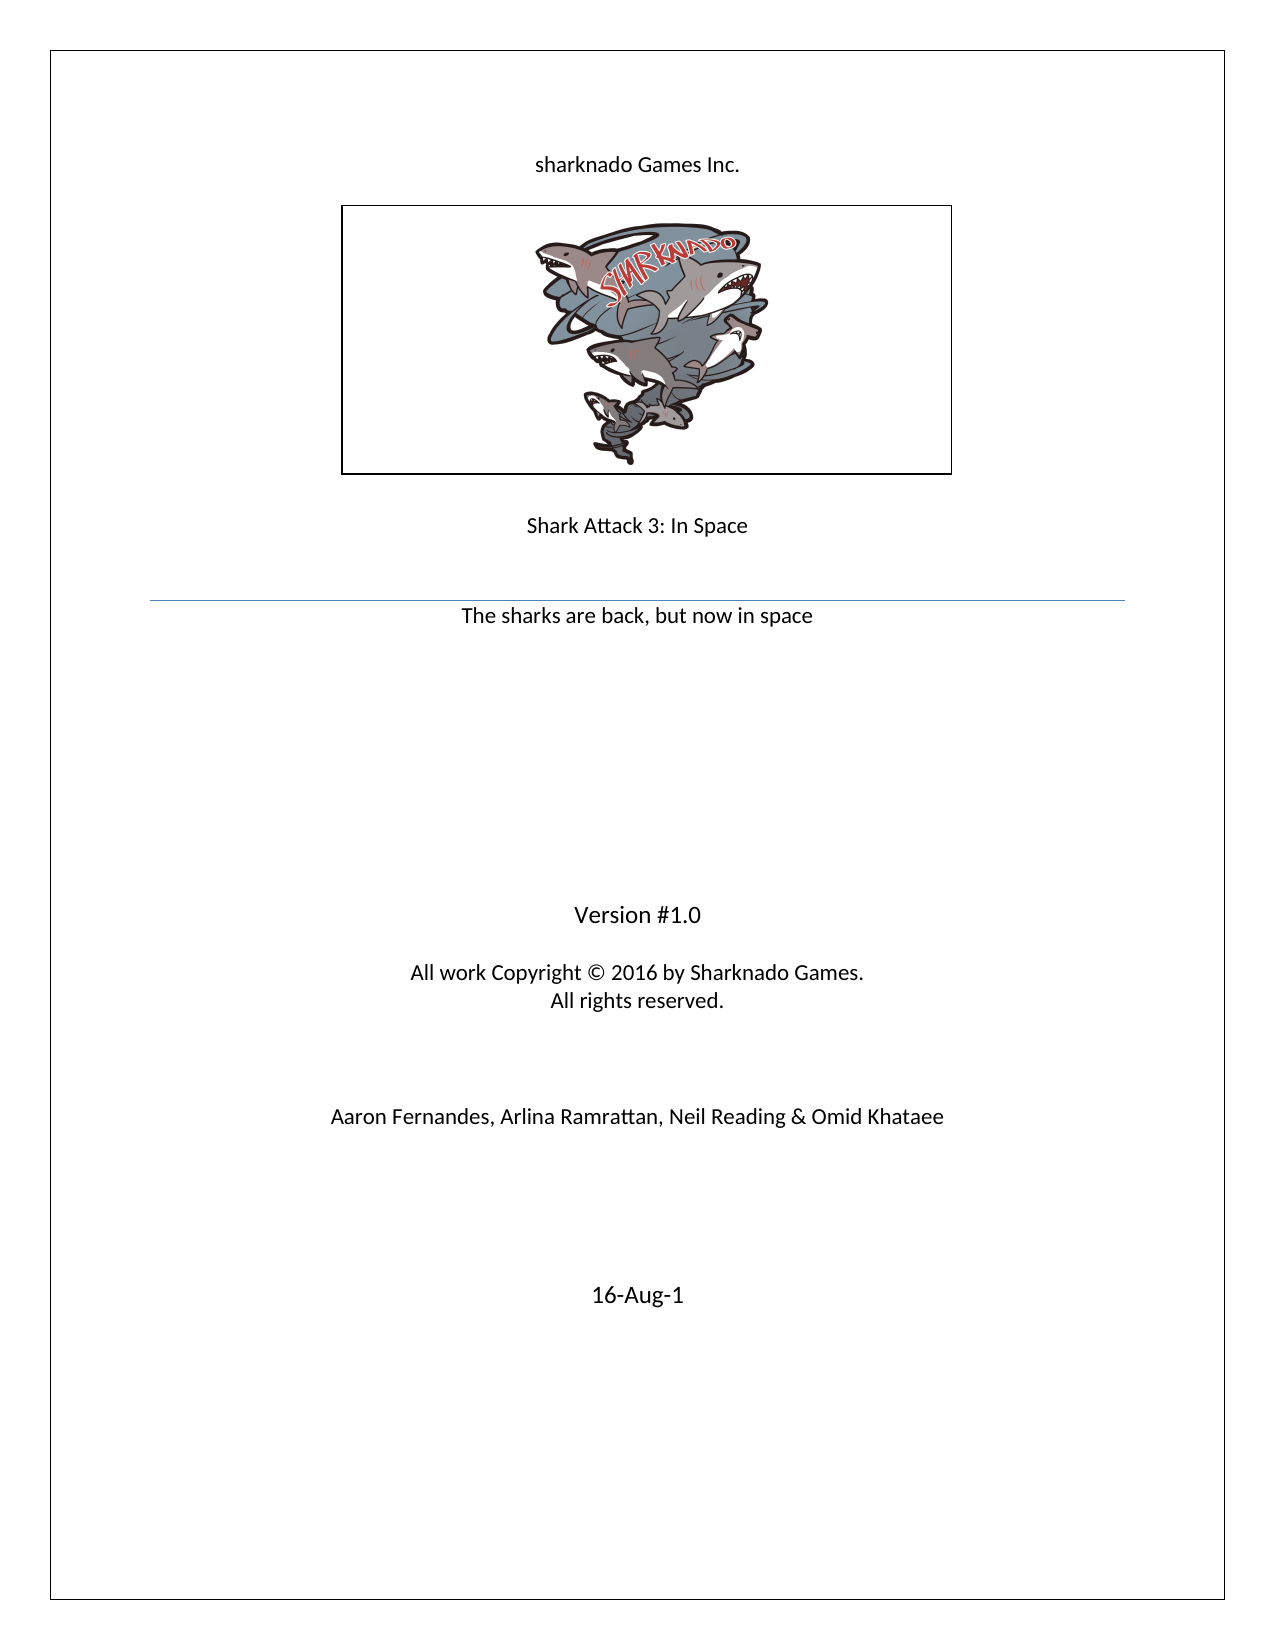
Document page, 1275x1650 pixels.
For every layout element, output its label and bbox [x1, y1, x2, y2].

picture [520, 213, 774, 467]
